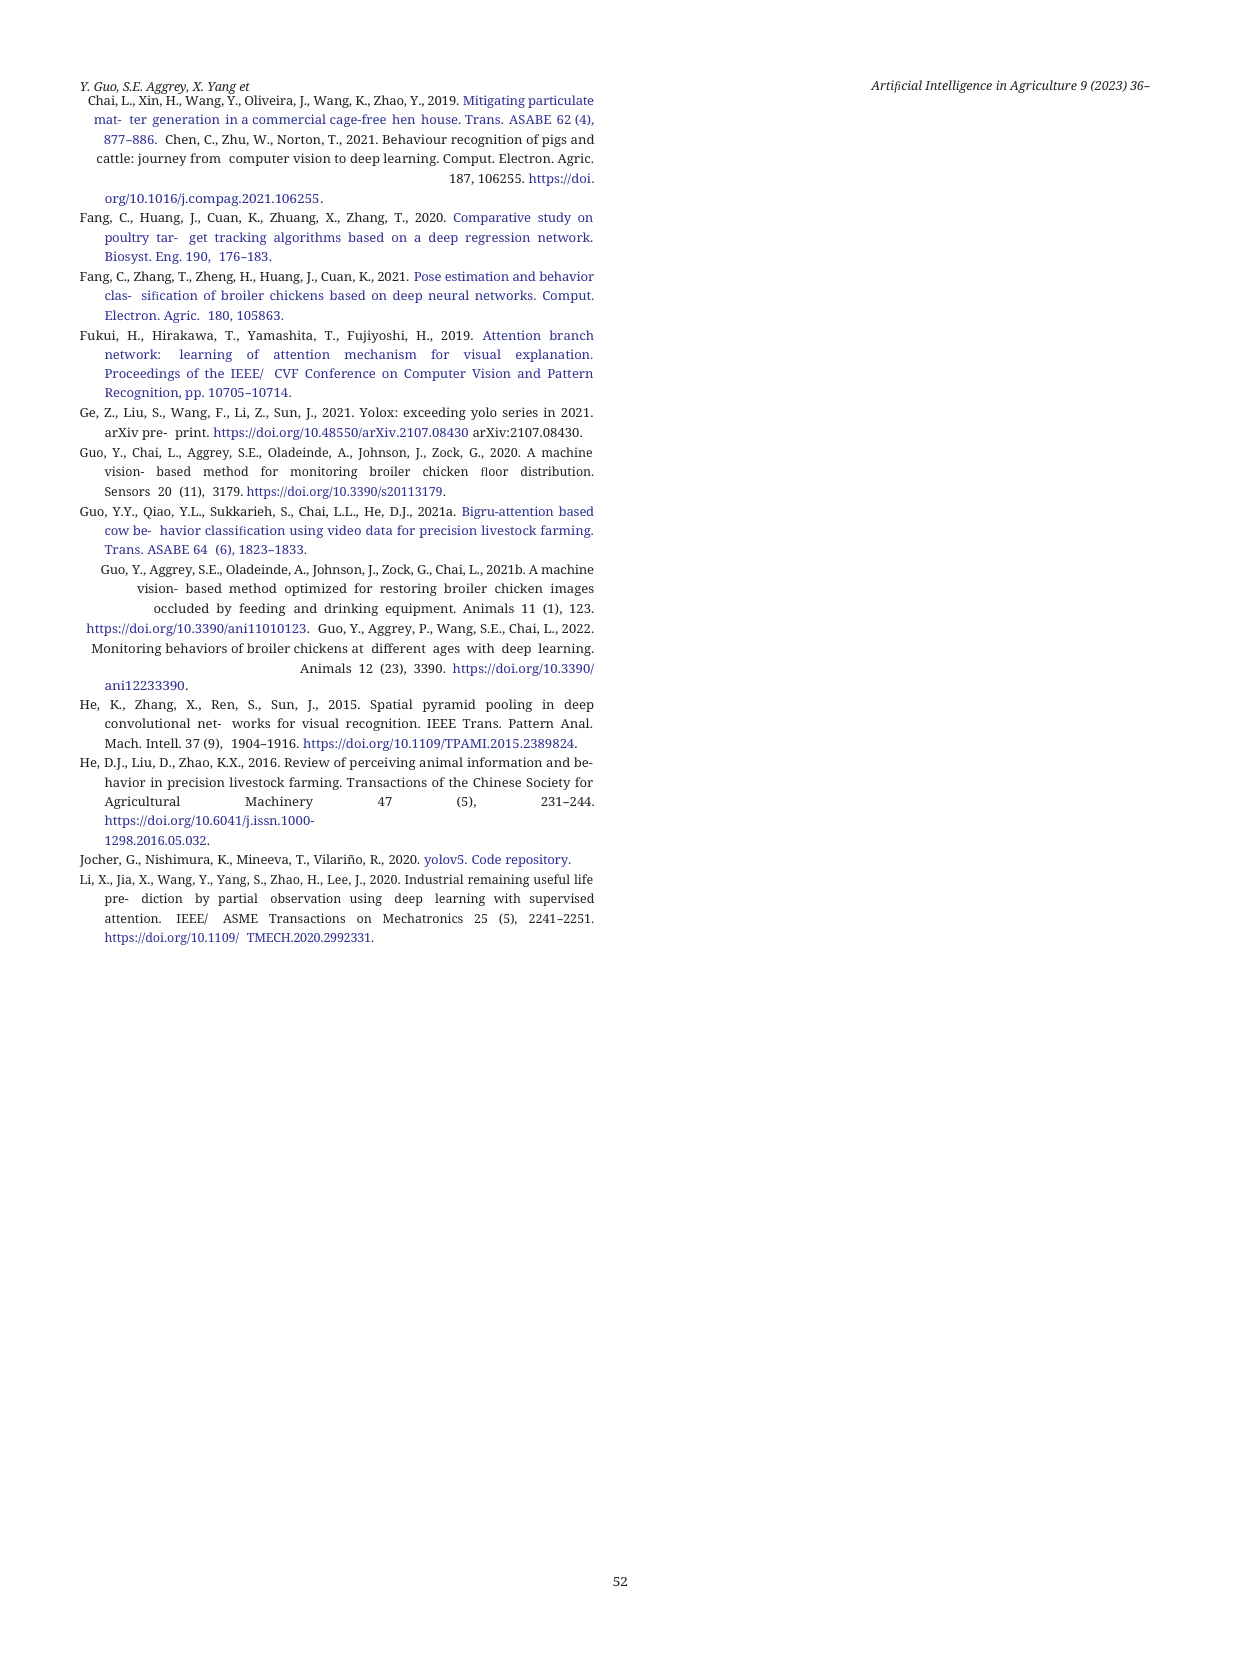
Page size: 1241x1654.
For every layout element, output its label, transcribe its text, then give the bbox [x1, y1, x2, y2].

text Jocher, G., Nishimura, K., Mineeva, T., Vilariño, R., 2020. yolov5. Code repository. [79, 851, 607, 868]
text Guo, Y., Aggrey, S.E., Oladeinde, A., Johnson, J., Zock, G., Chai, L., 2021b. A machine vision- based method optimized for restoring broiler chicken images occluded by feeding and drinking equipment. Animals 11 (1), 123. https://doi.org/10.3390/ani11010123. Guo, Y., Aggrey, P., Wang, S.E., Chai, L., 2022. Monitoring behaviors of broiler chickens at different ages with deep learning. Animals 12 (23), 3390. https://doi.org/10.3390/ [77, 561, 594, 677]
text Chai, L., Xin, H., Wang, Y., Oliveira, J., Wang, K., Zhao, Y., 2019. Mitigating particulate mat- ter generation in a commercial cage-free hen house. Trans. ASABE 62 (4), 877–886. Chen, C., Zhu, W., Norton, T., 2021. Behaviour recognition of pigs and cattle: journey from computer vision to deep learning. Comput. Electron. Agric. 187, 106255. https://doi. [76, 92, 594, 187]
text ani12233390. [104, 679, 607, 694]
text He, D.J., Liu, D., Zhao, K.X., 2016. Review of perceiving animal information and be- havior in precision livestock farming. Transactions of the Chinese Society for Agricultural Machinery 47 (5), 231–244. https://doi.org/10.6041/j.issn.1000- [79, 754, 594, 829]
text 1298.2016.05.032. [104, 832, 607, 849]
text He, K., Zhang, X., Ren, S., Sun, J., 2015. Spatial pyramid pooling in deep convolutional net- works for visual recognition. IEEE Trans. Pattern Anal. Mach. Intell. 37 (9), 1904–1916. https://doi.org/10.1109/TPAMI.2015.2389824. [79, 696, 594, 752]
text Li, X., Jia, X., Wang, Y., Yang, S., Zhao, H., Lee, J., 2020. Industrial remaining useful life pre- diction by partial observation using deep learning with supervised attention. IEEE/ ASME Transactions on Mechatronics 25 (5), 2241–2251. https://doi.org/10.1109/ TMECH.2020.2992331. [79, 871, 594, 947]
text org/10.1016/j.compag.2021.106255. [104, 190, 607, 207]
text Guo, Y.Y., Qiao, Y.L., Sukkarieh, S., Chai, L.L., He, D.J., 2021a. Bigru-attention based cow be- havior classification using video data for precision livestock farming. Trans. ASABE 64 (6), 1823–1833. [79, 503, 594, 558]
text Fang, C., Huang, J., Cuan, K., Zhuang, X., Zhang, T., 2020. Comparative study on poultry tar- get tracking algorithms based on a deep regression network. Biosyst. Eng. 190, 176–183. [79, 209, 594, 265]
text Fukui, H., Hirakawa, T., Yamashita, T., Fujiyoshi, H., 2019. Attention branch network: learning of attention mechanism for visual explanation. Proceedings of the IEEE/ CVF Conference on Computer Vision and Pattern Recognition, pp. 10705–10714. [79, 327, 594, 402]
text Ge, Z., Liu, S., Wang, F., Li, Z., Sun, J., 2021. Yolox: exceeding yolo series in 2021. arXiv pre- print. https://doi.org/10.48550/arXiv.2107.08430 arXiv:2107.08430. [79, 404, 594, 441]
text Guo, Y., Chai, L., Aggrey, S.E., Oladeinde, A., Johnson, J., Zock, G., 2020. A machine vision- based method for monitoring broiler chicken floor distribution. Sensors 20 (11), 3179. https://doi.org/10.3390/s20113179. [79, 444, 594, 500]
text Fang, C., Zhang, T., Zheng, H., Huang, J., Cuan, K., 2021. Pose estimation and behavior clas- sification of broiler chickens based on deep neural networks. Comput. Electron. Agric. 180, 105863. [79, 268, 594, 324]
